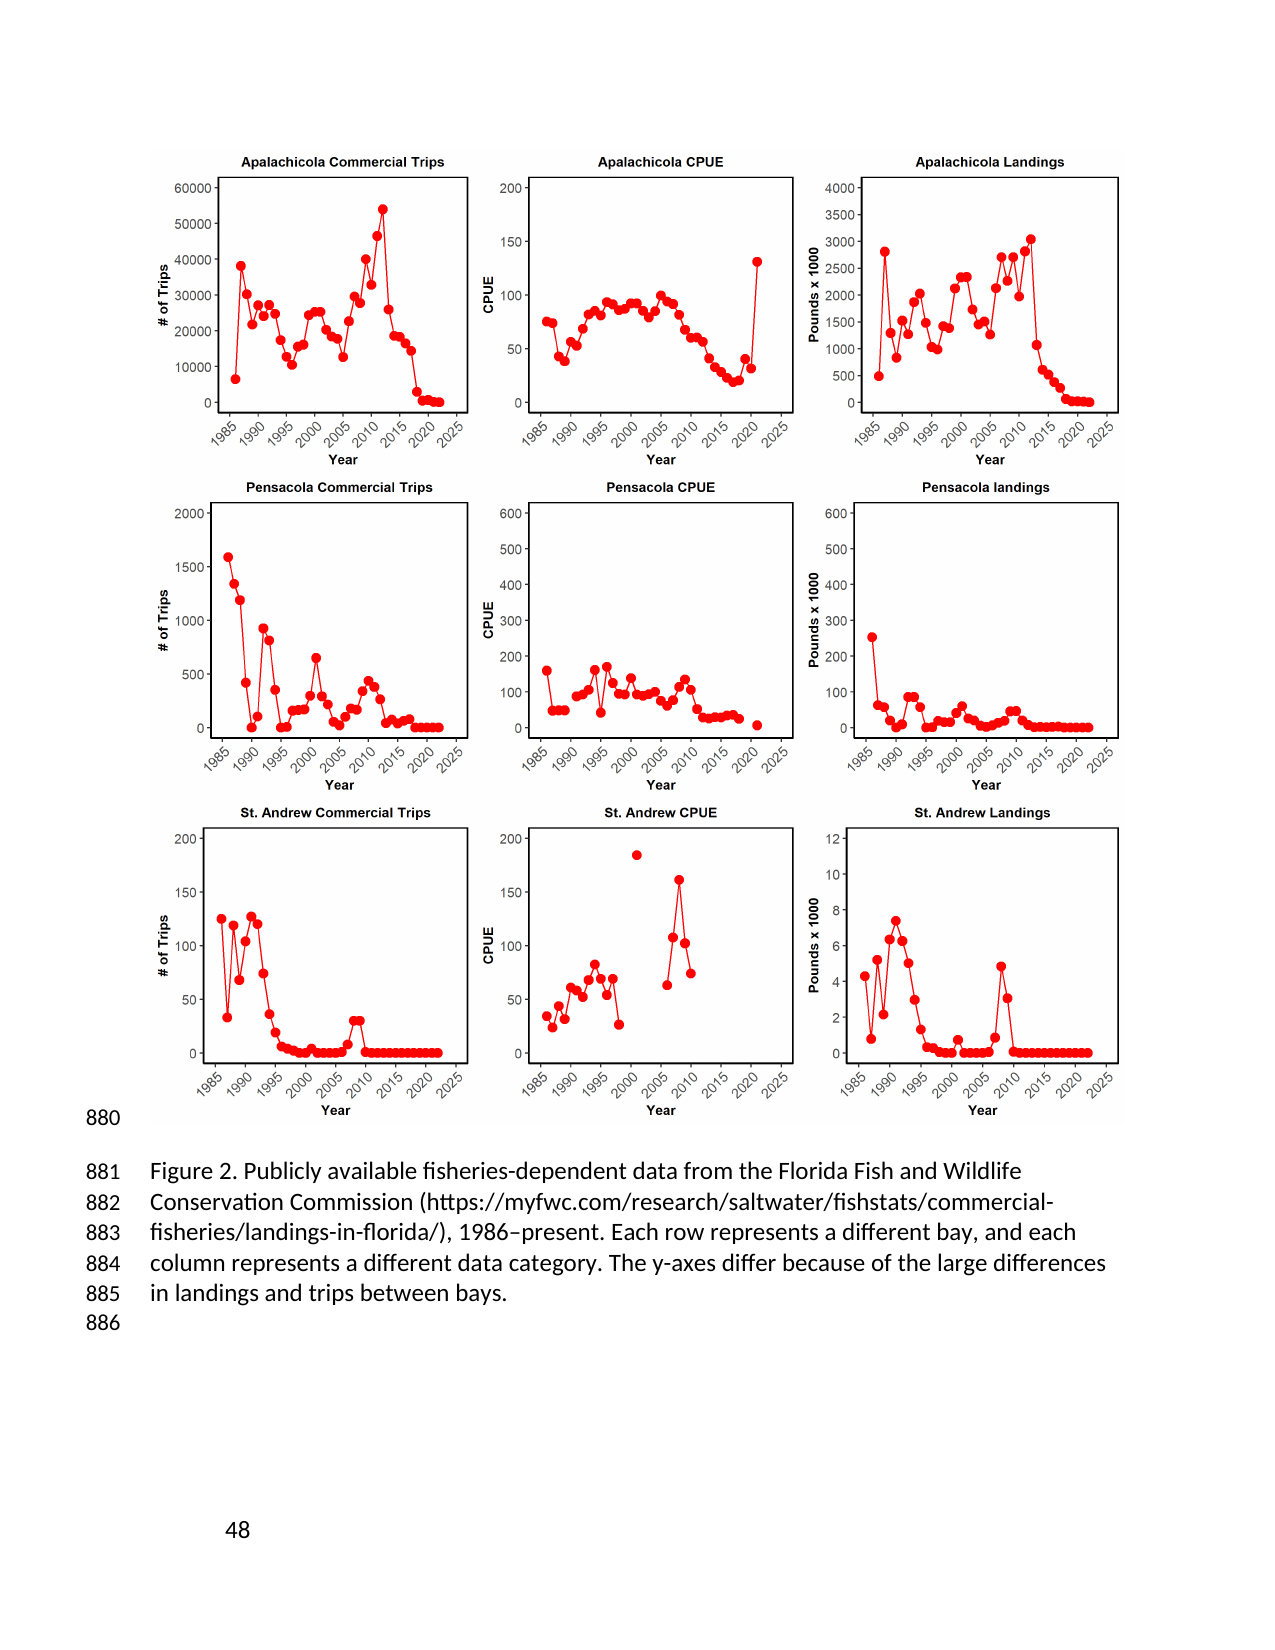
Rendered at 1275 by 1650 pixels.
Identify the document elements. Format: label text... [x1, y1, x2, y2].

text Figure 2. Publicly available fisheries-dependent data from the Florida Fish and Wildlife Conservation Commission (https://myfwc.com/research/saltwater/fishstats/commercial-fisheries/landings-in-florida/), 1986–present. Each row represents a different bay, and each column represents a different data category. The y-axes differ because of the large differences in landings and trips between bays. [150, 1156, 1125, 1308]
picture [150, 150, 1125, 1125]
